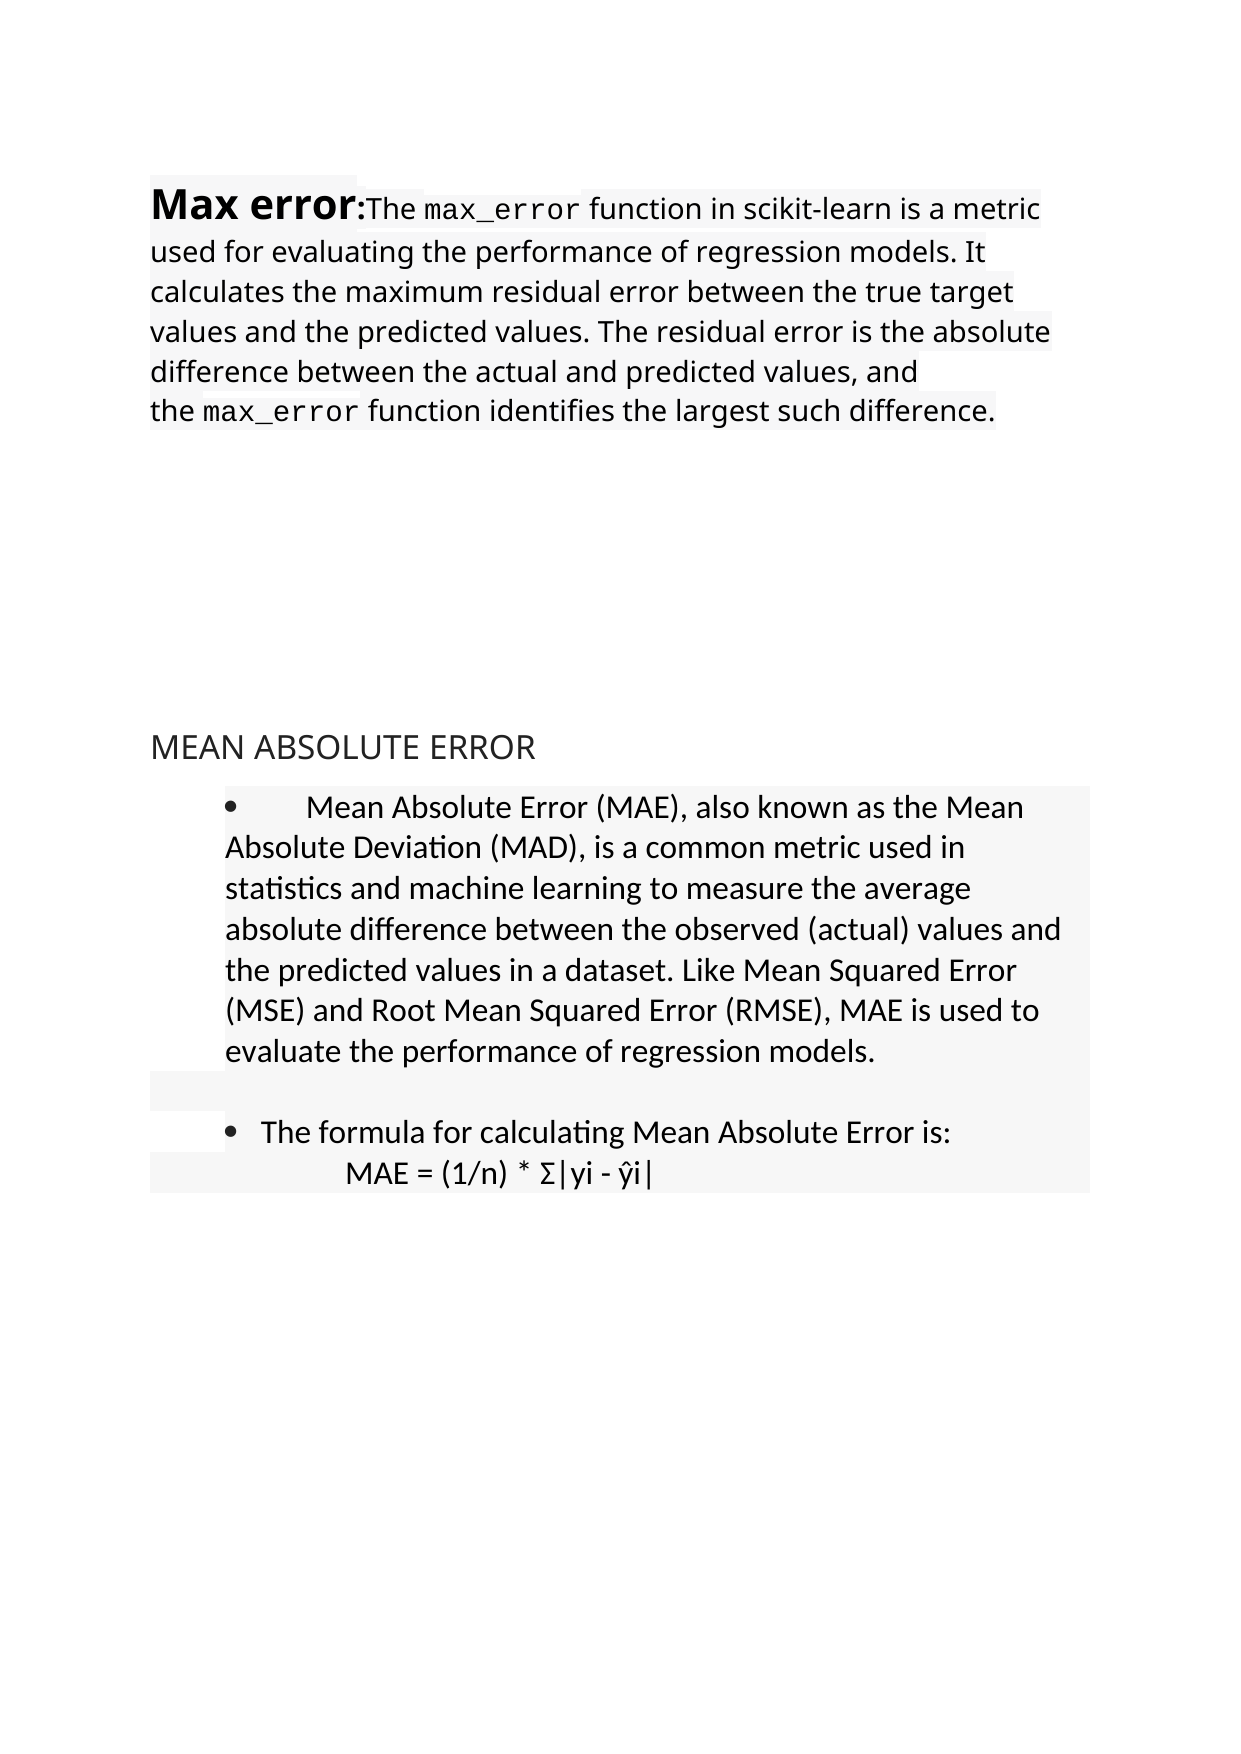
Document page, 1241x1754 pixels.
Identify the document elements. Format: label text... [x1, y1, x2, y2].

text Max error:The max_error function in scikit-learn is a metric used for evaluating the performance of regression models. It calculates the maximum residual error between the true target values and the predicted values. The residual error is the absolute difference between the actual and predicted values, and the max_error function identifies the largest such difference. [357, 175, 1090, 430]
text · Mean Absolute Error (MAE), also known as the Mean Absolute Deviation (MAD), is a common metric used in statistics and machine learning to measure the average absolute difference between the observed (actual) values and the predicted values in a dataset. Like Mean Squared Error (MSE) and Root Mean Squared Error (RMSE), MAE is used to evaluate the performance of regression models. [225, 786, 1090, 1071]
text MEAN ABSOLUTE ERROR [150, 723, 1090, 769]
text MAE = (1/n) * Σ|yi - ŷi| [150, 1152, 1090, 1193]
text · The formula for calculating Mean Absolute Error is: [225, 1111, 1090, 1152]
